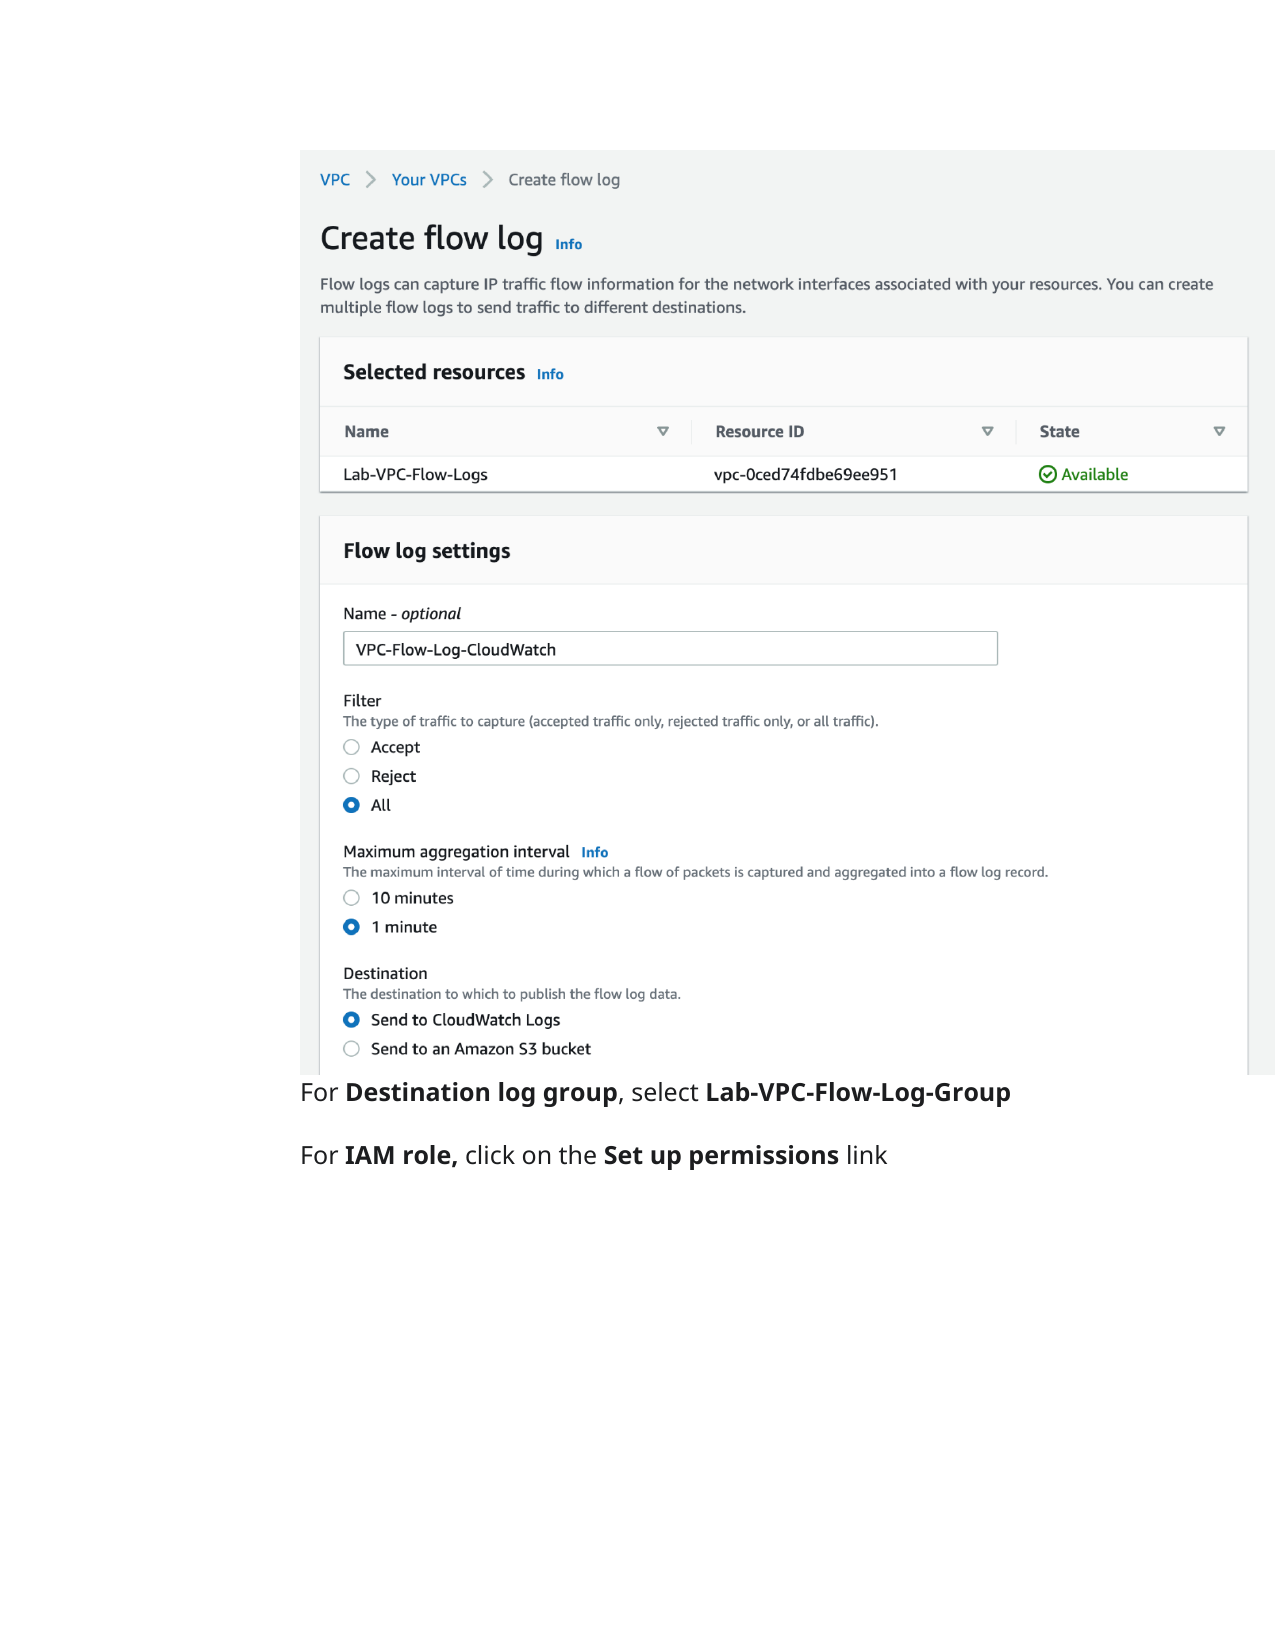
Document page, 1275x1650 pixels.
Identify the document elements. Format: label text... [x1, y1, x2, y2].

picture [300, 150, 1275, 1075]
text For Destination log group, select Lab-VPC-Flow-Log-Group [300, 1075, 1125, 1108]
text For IAM role, click on the Set up permissions link [300, 1137, 1125, 1172]
